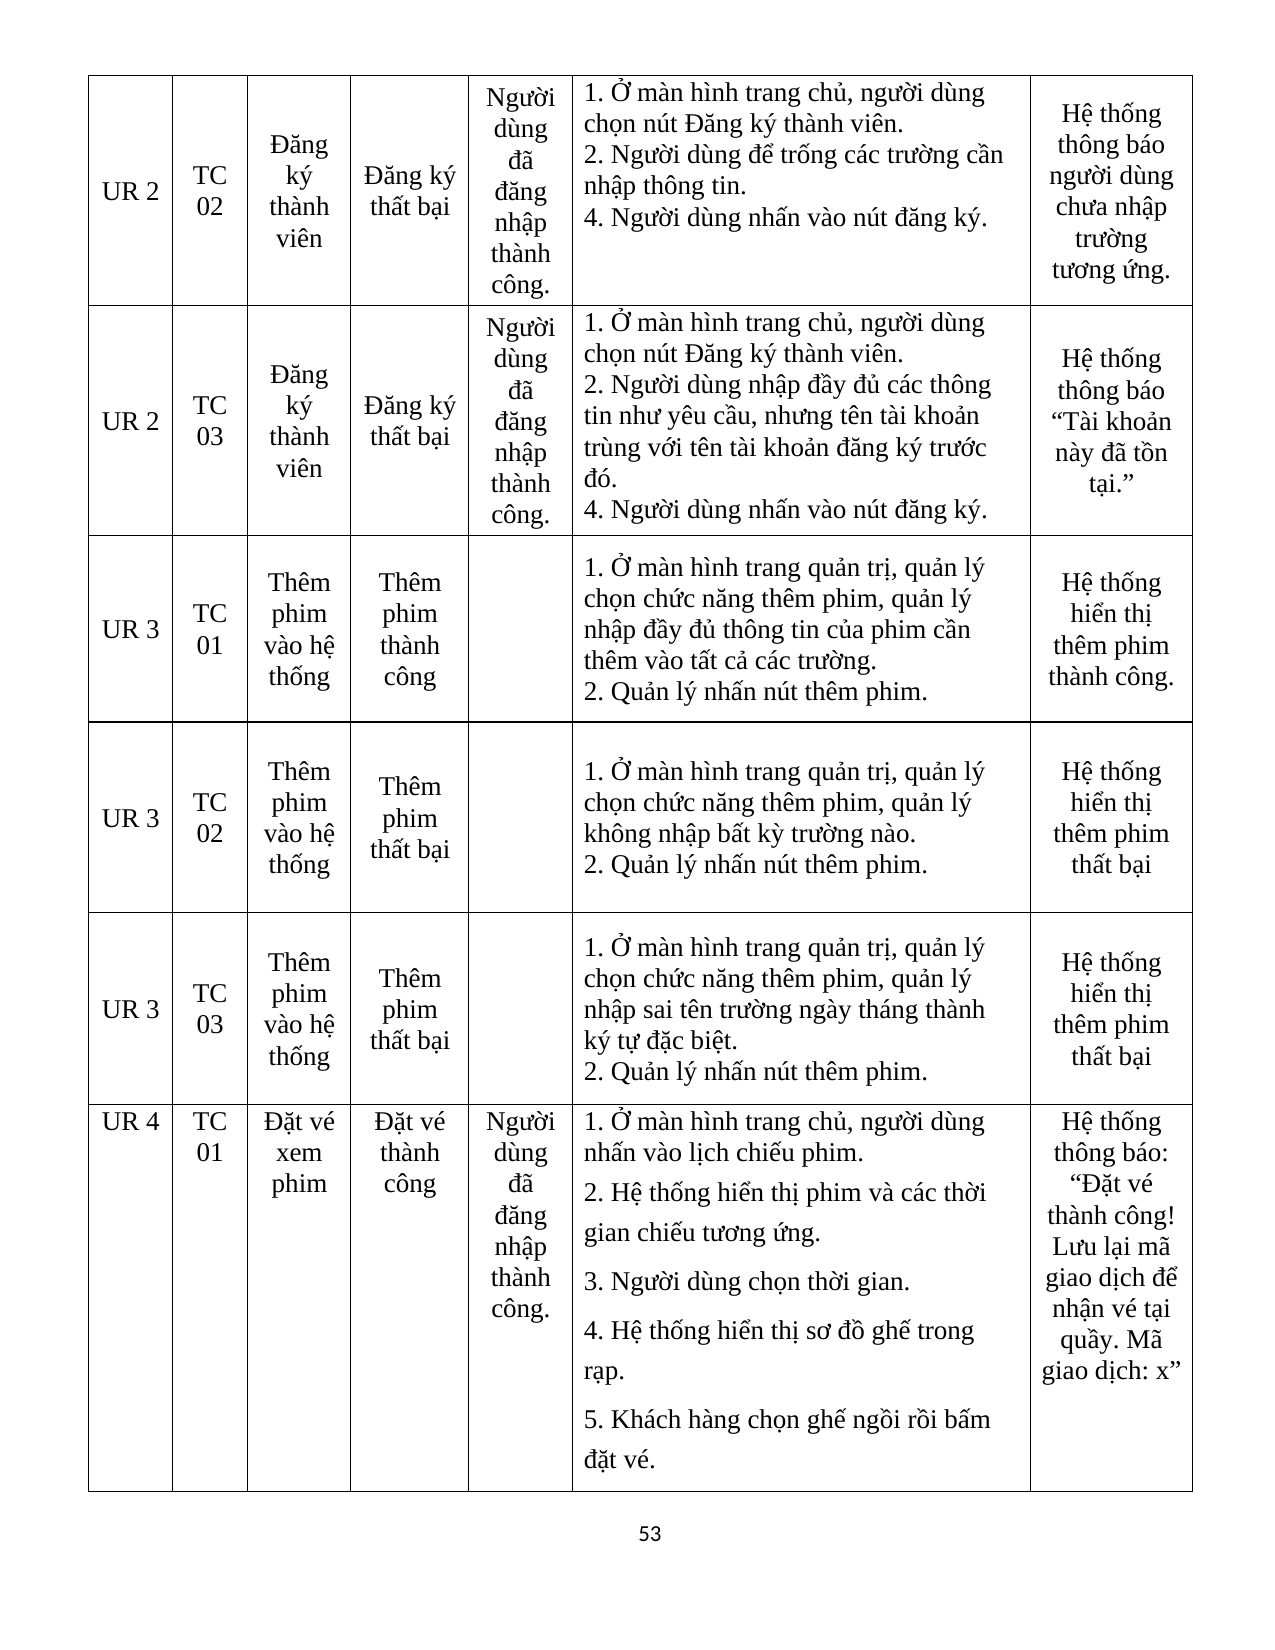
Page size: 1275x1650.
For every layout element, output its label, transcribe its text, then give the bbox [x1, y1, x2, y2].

table_cell Thêm phim vào hệ thống [248, 723, 350, 912]
table_cell [469, 913, 572, 1104]
table_cell Người dùng đã đăng nhập thành công. [469, 306, 572, 535]
table_cell UR 3 [89, 913, 172, 1104]
table_cell Thêm phim thất bại [351, 913, 468, 1104]
table_cell 1. Ở màn hình trang quản trị, quản lý chọn chức năng thêm phim, quản lý nhập đầy đủ thông tin của phim cần thêm vào tất cả các trường. 2. Quản lý nhấn nút thêm phim. [573, 536, 1030, 721]
table_cell Thêm phim thành công [351, 536, 468, 721]
table_cell TC 02 [173, 76, 247, 305]
table_cell Đặt vé xem phim [248, 1105, 350, 1491]
table_cell Thêm phim vào hệ thống [248, 913, 350, 1104]
table_cell [469, 536, 572, 721]
table_cell TC 03 [173, 913, 247, 1104]
table_cell Hệ thống thông báo “Tài khoản này đã tồn tại.” [1031, 306, 1192, 535]
table_cell UR 3 [89, 536, 172, 721]
table_cell Hệ thống hiển thị thêm phim thất bại [1031, 913, 1192, 1104]
table_cell TC 03 [173, 306, 247, 535]
table_cell Thêm phim thất bại [351, 723, 468, 912]
table_cell Hệ thống thông báo người dùng chưa nhập trường tương ứng. [1031, 76, 1192, 305]
table_cell UR 4 [89, 1105, 172, 1491]
table_cell TC 02 [173, 723, 247, 912]
table_cell UR 3 [89, 723, 172, 912]
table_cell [1031, 1105, 1192, 1491]
table_cell Đặt vé thành công [351, 1105, 468, 1491]
table_cell Hệ thống hiển thị thêm phim thất bại [1031, 723, 1192, 912]
table_cell Thêm phim vào hệ thống [248, 536, 350, 721]
table_cell Đăng ký thất bại [351, 306, 468, 535]
table_cell 1. Ở màn hình trang quản trị, quản lý chọn chức năng thêm phim, quản lý không nhập bất kỳ trường nào. 2. Quản lý nhấn nút thêm phim. [573, 723, 1030, 912]
table_cell UR 2 [89, 76, 172, 305]
table_cell Đăng ký thành viên [248, 76, 350, 305]
table_cell TC 01 [173, 536, 247, 721]
table_cell Hệ thống hiển thị thêm phim thành công. [1031, 536, 1192, 721]
table_cell 1. Ở màn hình trang chủ, người dùng chọn nút Đăng ký thành viên. 2. Người dùng nhập đầy đủ các thông tin như yêu cầu, nhưng tên tài khoản trùng với tên tài khoản đăng ký trước đó. 4. Người dùng nhấn vào nút đăng ký. [573, 306, 1030, 535]
table_cell 1. Ở màn hình trang chủ, người dùng chọn nút Đăng ký thành viên. 2. Người dùng để trống các trường cần nhập thông tin. 4. Người dùng nhấn vào nút đăng ký. [573, 76, 1030, 305]
table_cell TC 01 [173, 1105, 247, 1491]
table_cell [469, 76, 572, 305]
table_cell 1. Ở màn hình trang quản trị, quản lý chọn chức năng thêm phim, quản lý nhập sai tên trường ngày tháng thành ký tự đặc biệt. 2. Quản lý nhấn nút thêm phim. [573, 913, 1030, 1104]
table_cell Đăng ký thất bại [351, 76, 468, 305]
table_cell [469, 1105, 572, 1491]
table_cell Đăng ký thành viên [248, 306, 350, 535]
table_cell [573, 1105, 1030, 1491]
table_cell [469, 723, 572, 912]
table_cell UR 2 [89, 306, 172, 535]
